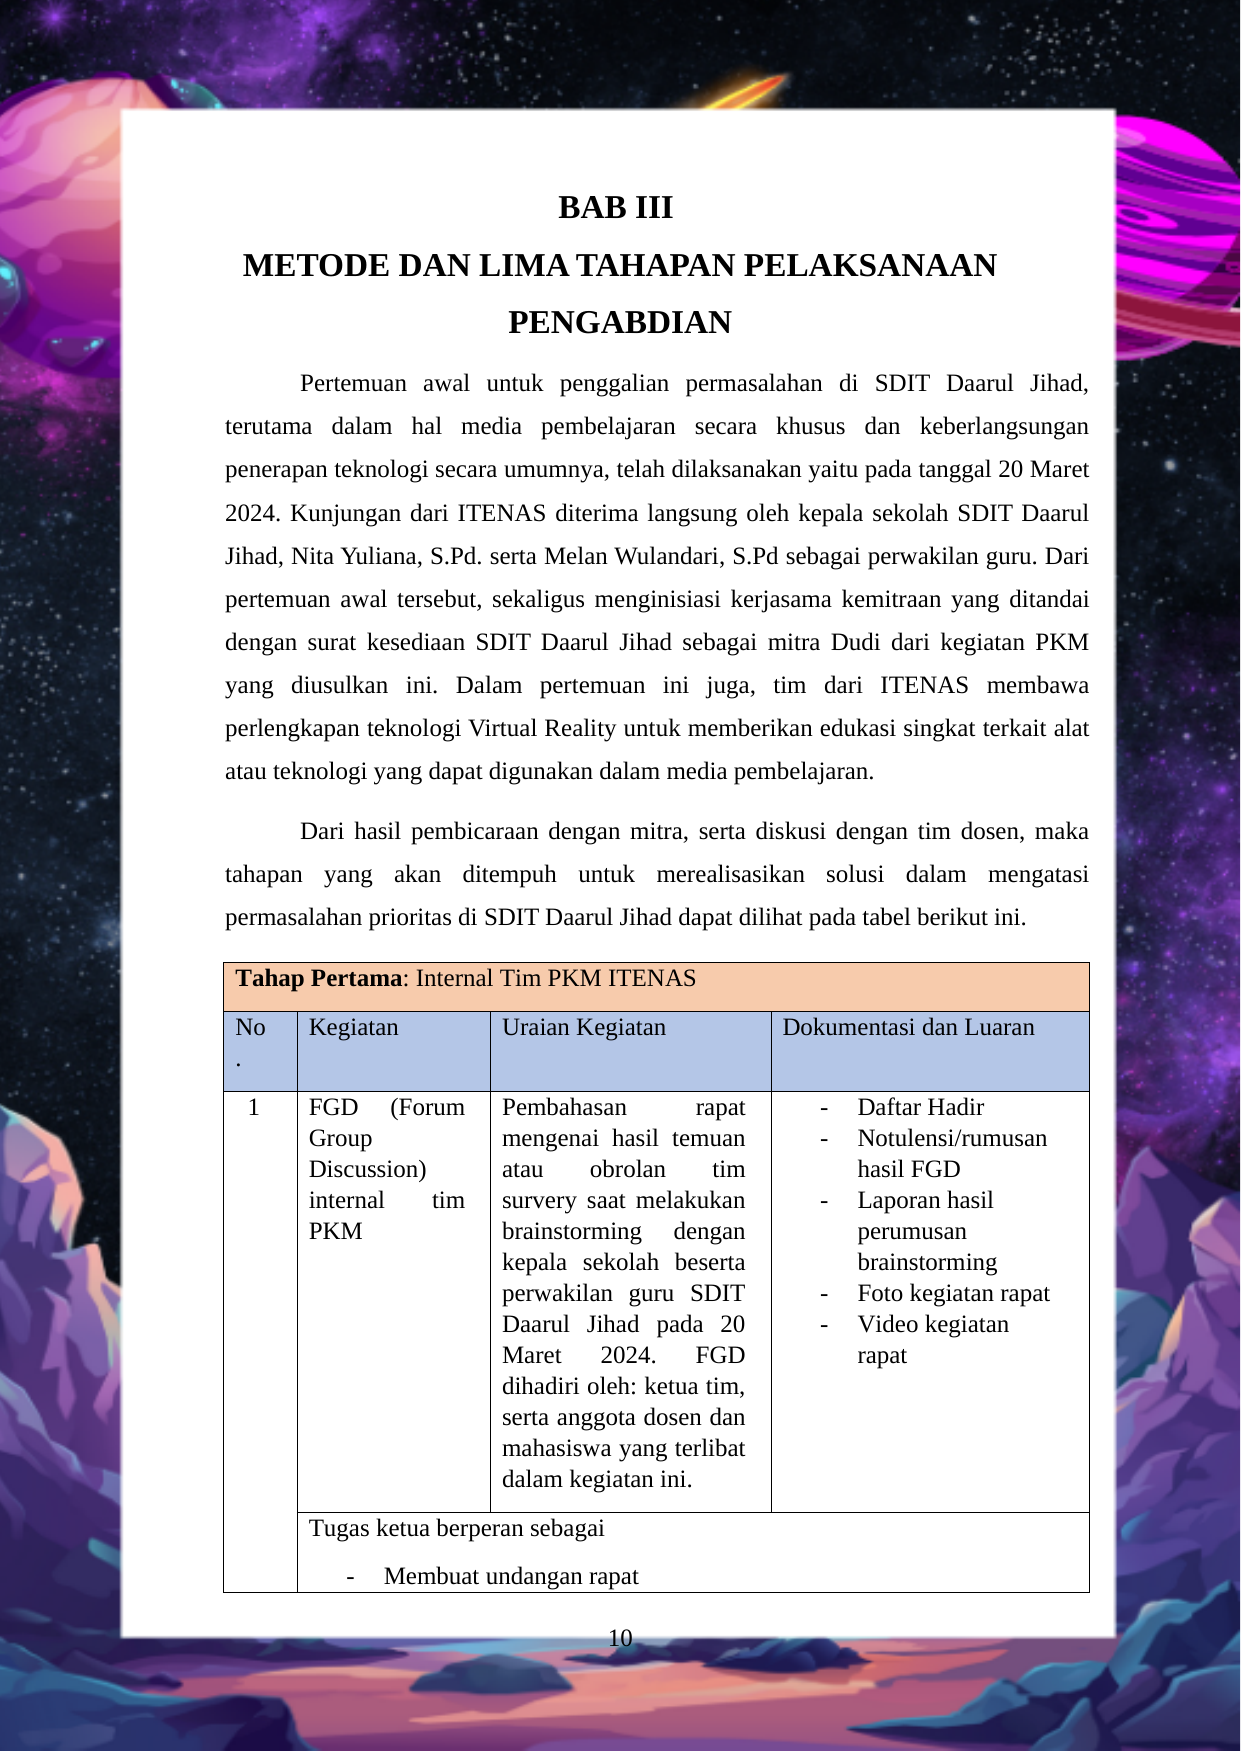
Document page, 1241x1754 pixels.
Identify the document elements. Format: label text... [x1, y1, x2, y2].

table_cell Dokumentasi dan Luaran [772, 1012, 1089, 1091]
table_cell Daftar Hadir Notulensi/rumusan hasil FGD Laporan hasil perumusan brainstorming Foto kegiatan rapat Video kegiatan rapat [772, 1092, 1089, 1512]
text Pertemuan awal untuk penggalian permasalahan di SDIT Daarul Jihad, terutama dalam hal media pembelajaran secara khusus dan keberlangsungan penerapan teknologi secara umumnya, telah dilaksanakan yaitu pada tanggal 20 Maret 2024. Kunjungan dari ITENAS diterima langsung oleh kepala sekolah SDIT Daarul Jihad, Nita Yuliana, S.Pd. serta Melan Wulandari, S.Pd sebagai perwakilan guru. Dari pertemuan awal tersebut, sekaligus menginisiasi kerjasama kemitraan yang ditandai dengan surat kesediaan SDIT Daarul Jihad sebagai mitra Dudi dari kegiatan PKM yang diusulkan ini. Dalam pertemuan ini juga, tim dari ITENAS membawa perlengkapan teknologi Virtual Reality untuk memberikan edukasi singkat terkait alat atau teknologi yang dapat digunakan dalam media pembelajaran. [225, 368, 1090, 785]
table_cell FGD (Forum Group Discussion) internal tim PKM [298, 1092, 490, 1512]
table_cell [298, 1513, 1089, 1592]
table_cell Uraian Kegiatan [491, 1012, 771, 1091]
table_header Tahap Pertama: Internal Tim PKM ITENAS [224, 963, 1089, 1011]
table_cell Pembahasan rapat mengenai hasil temuan atau obrolan tim survery saat melakukan brainstorming dengan kepala sekolah beserta perwakilan guru SDIT Daarul Jihad pada 20 Maret 2024. FGD dihadiri oleh: ketua tim, serta anggota dosen dan mahasiswa yang terlibat dalam kegiatan ini. [491, 1092, 771, 1512]
picture [0, 0, 1241, 1751]
table_cell Kegiatan [298, 1012, 490, 1091]
subtitle METODE DAN LIMA TAHAPAN PELAKSANAAN PENGABDIAN [150, 187, 1090, 341]
table_cell No. [224, 1012, 297, 1091]
text Dari hasil pembicaraan dengan mitra, serta diskusi dengan tim dosen, maka tahapan yang akan ditempuh untuk merealisasikan solusi dalam mengatasi permasalahan prioritas di SDIT Daarul Jihad dapat dilihat pada tabel berikut ini. [225, 816, 1090, 931]
table_cell 1 [224, 1092, 297, 1592]
